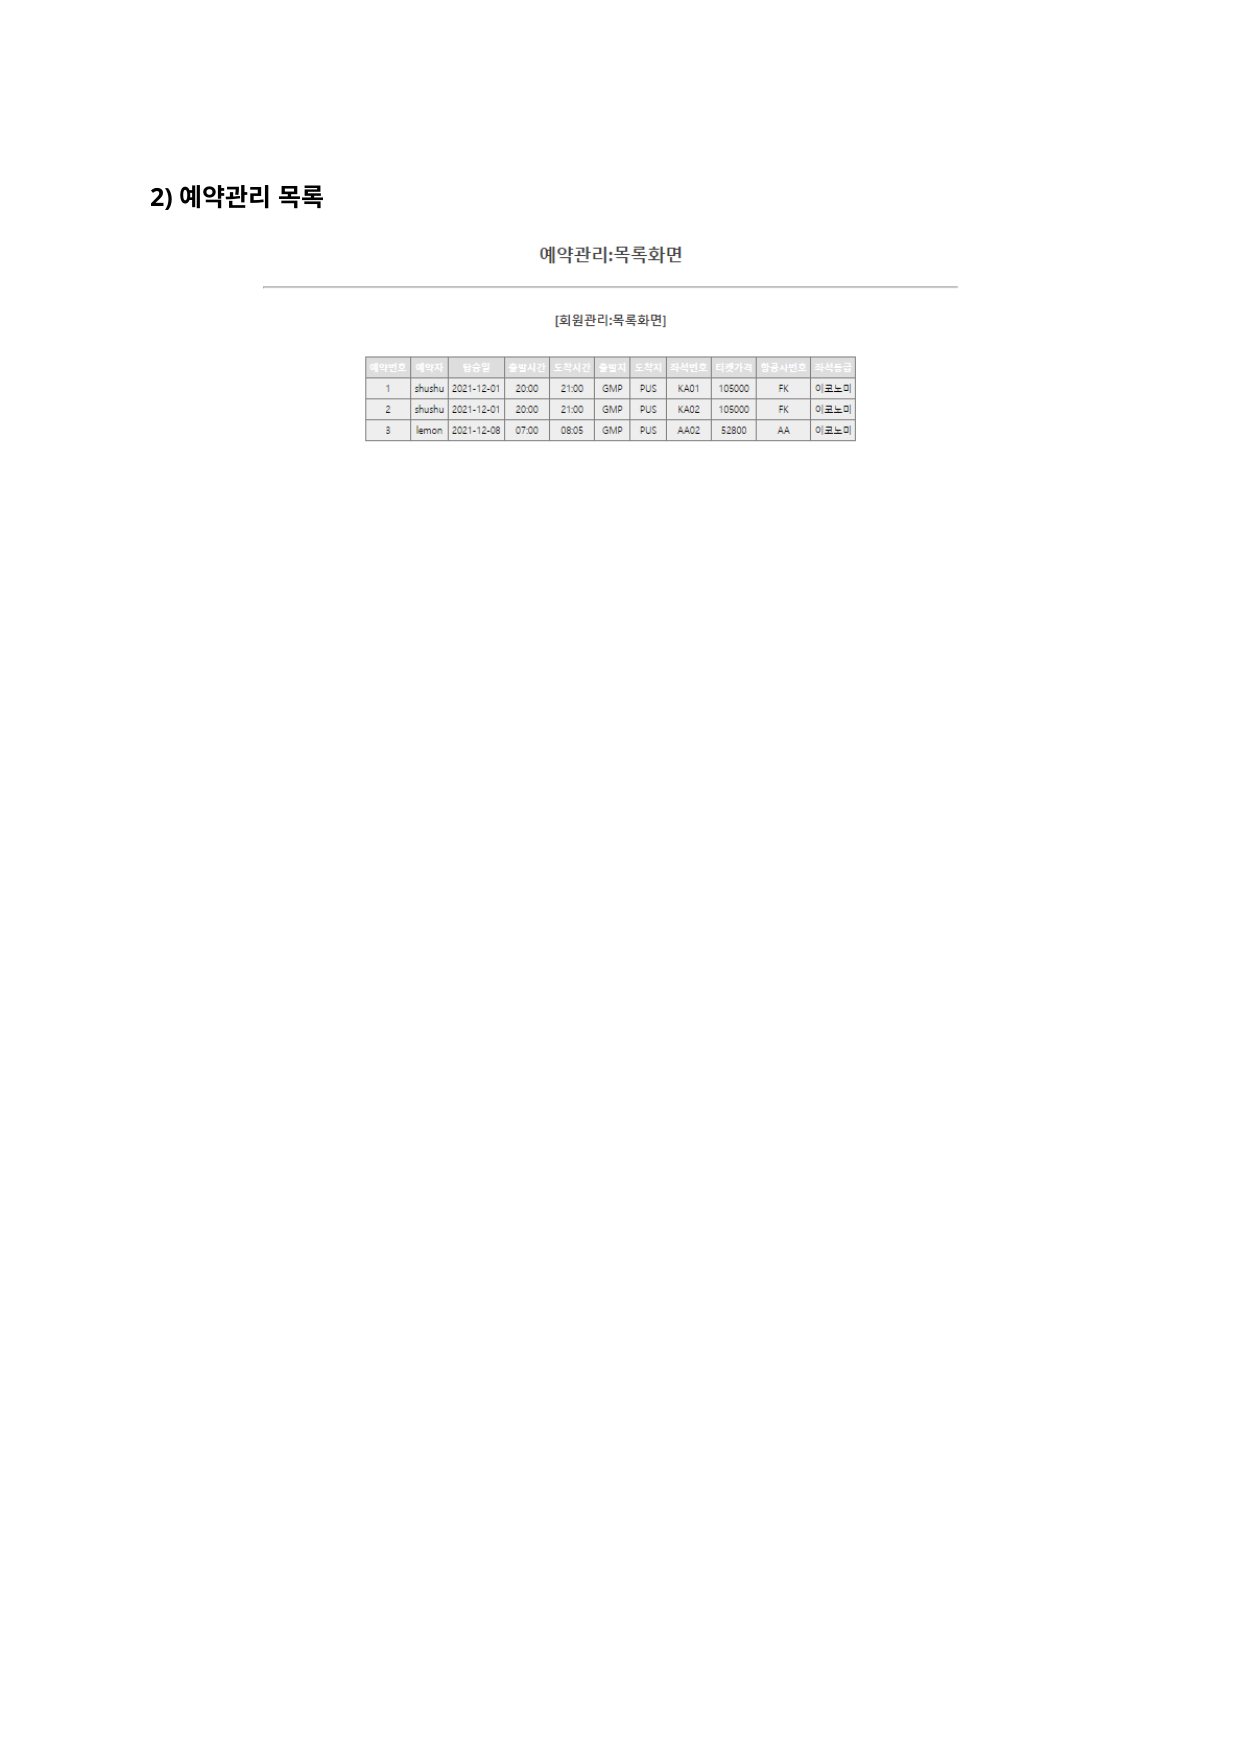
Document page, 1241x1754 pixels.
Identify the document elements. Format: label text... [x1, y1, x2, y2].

text 2) 예약관리 목록 [150, 177, 1090, 213]
